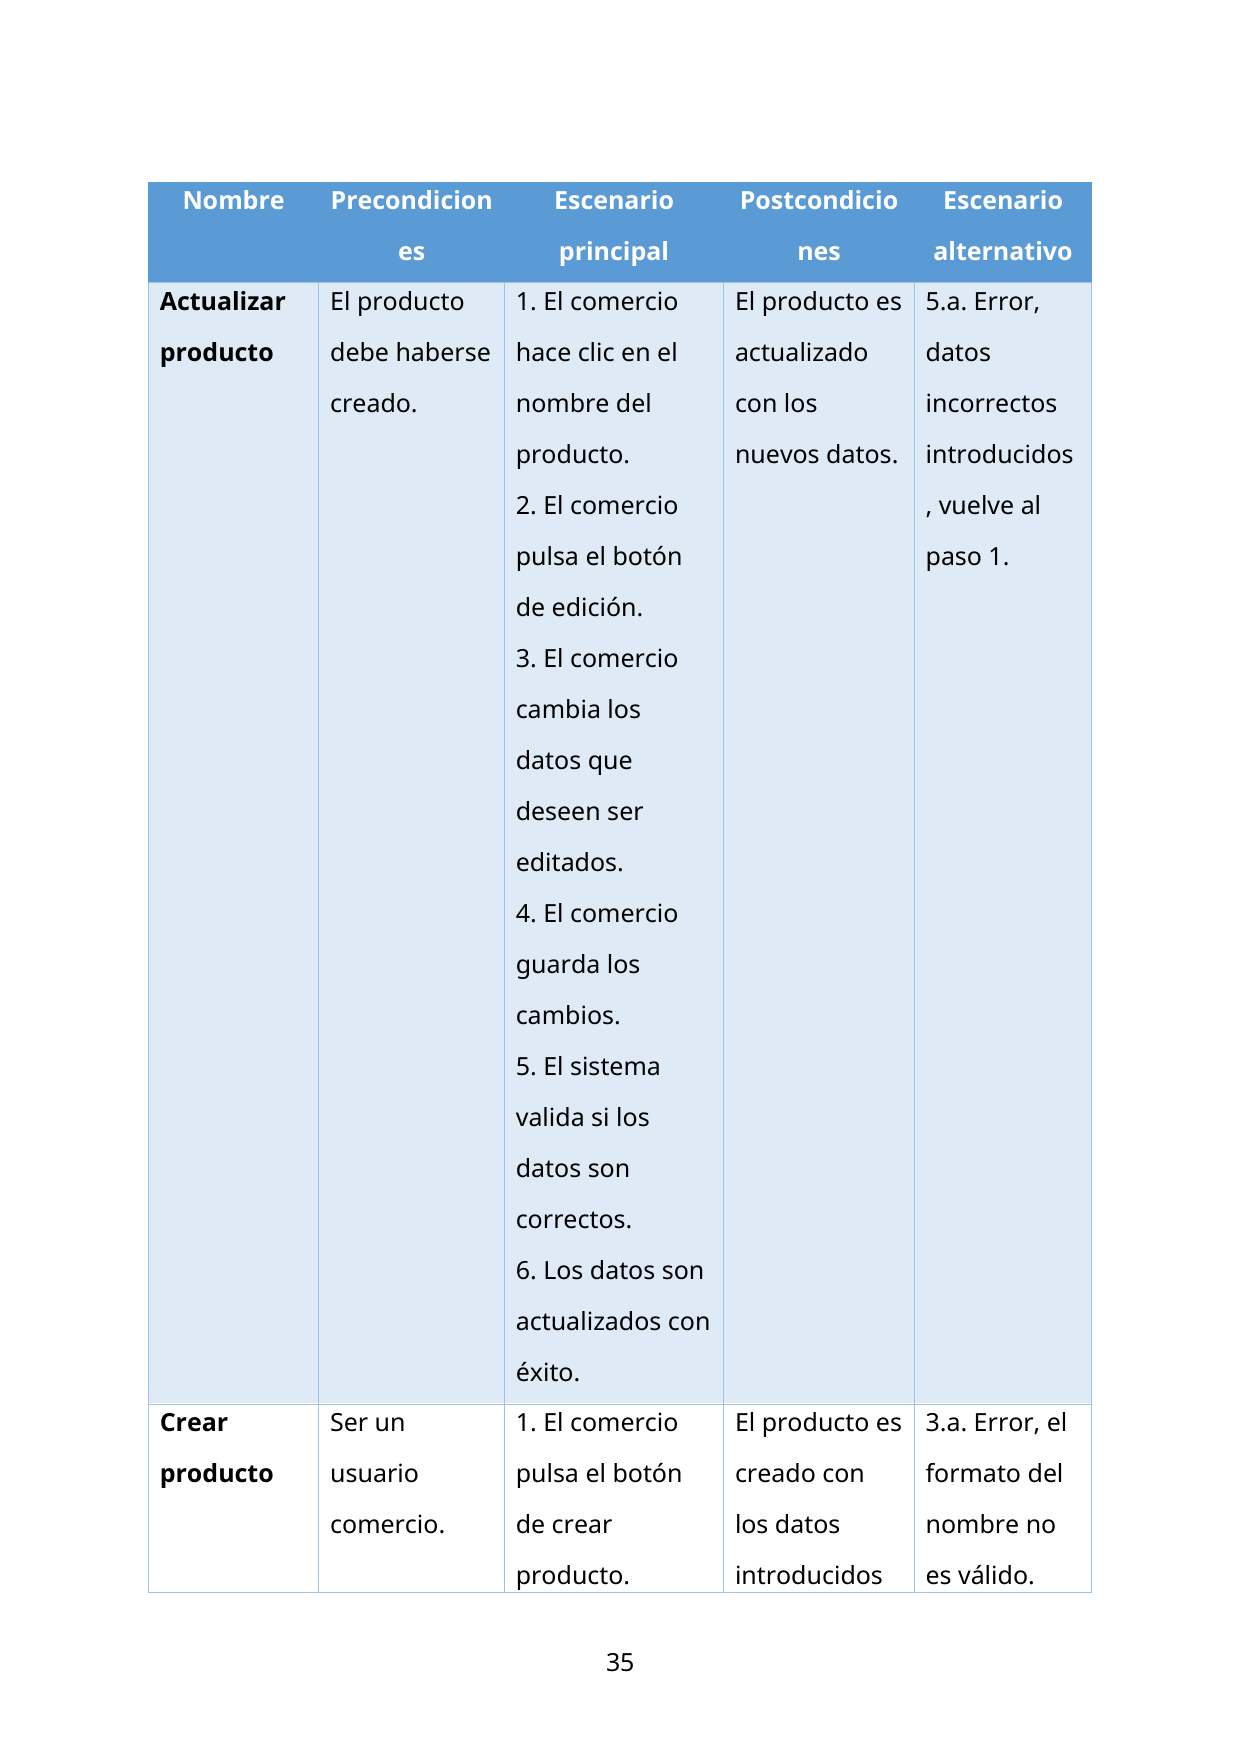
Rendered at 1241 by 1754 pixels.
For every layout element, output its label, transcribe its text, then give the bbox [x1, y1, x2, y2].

table_header Precondiciones [319, 183, 504, 282]
table_cell 1. El comercio hace clic en el nombre del producto. 2. El comercio pulsa el botón de edición. 3. El comercio cambia los datos que deseen ser editados. 4. El comercio guarda los cambios. 5. El sistema valida si los datos son correctos. 6. Los datos son actualizados con éxito. [505, 283, 723, 1403]
table_cell El producto debe haberse creado. [319, 283, 504, 1403]
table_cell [505, 1405, 723, 1592]
table_header Postcondiciones [724, 183, 914, 282]
table_cell 5.a. Error, datos incorrectos introducidos, vuelve al paso 1. [915, 283, 1091, 1403]
table_header Nombre [149, 183, 318, 282]
table_cell Actualizar producto [149, 283, 318, 1403]
table_header Escenario alternativo [915, 183, 1091, 282]
table_cell Crear producto [149, 1405, 318, 1592]
table_header Escenario principal [505, 183, 723, 282]
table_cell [915, 1405, 1091, 1592]
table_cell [319, 1405, 504, 1592]
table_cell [724, 1405, 914, 1592]
table_cell El producto es actualizado con los nuevos datos. [724, 283, 914, 1403]
